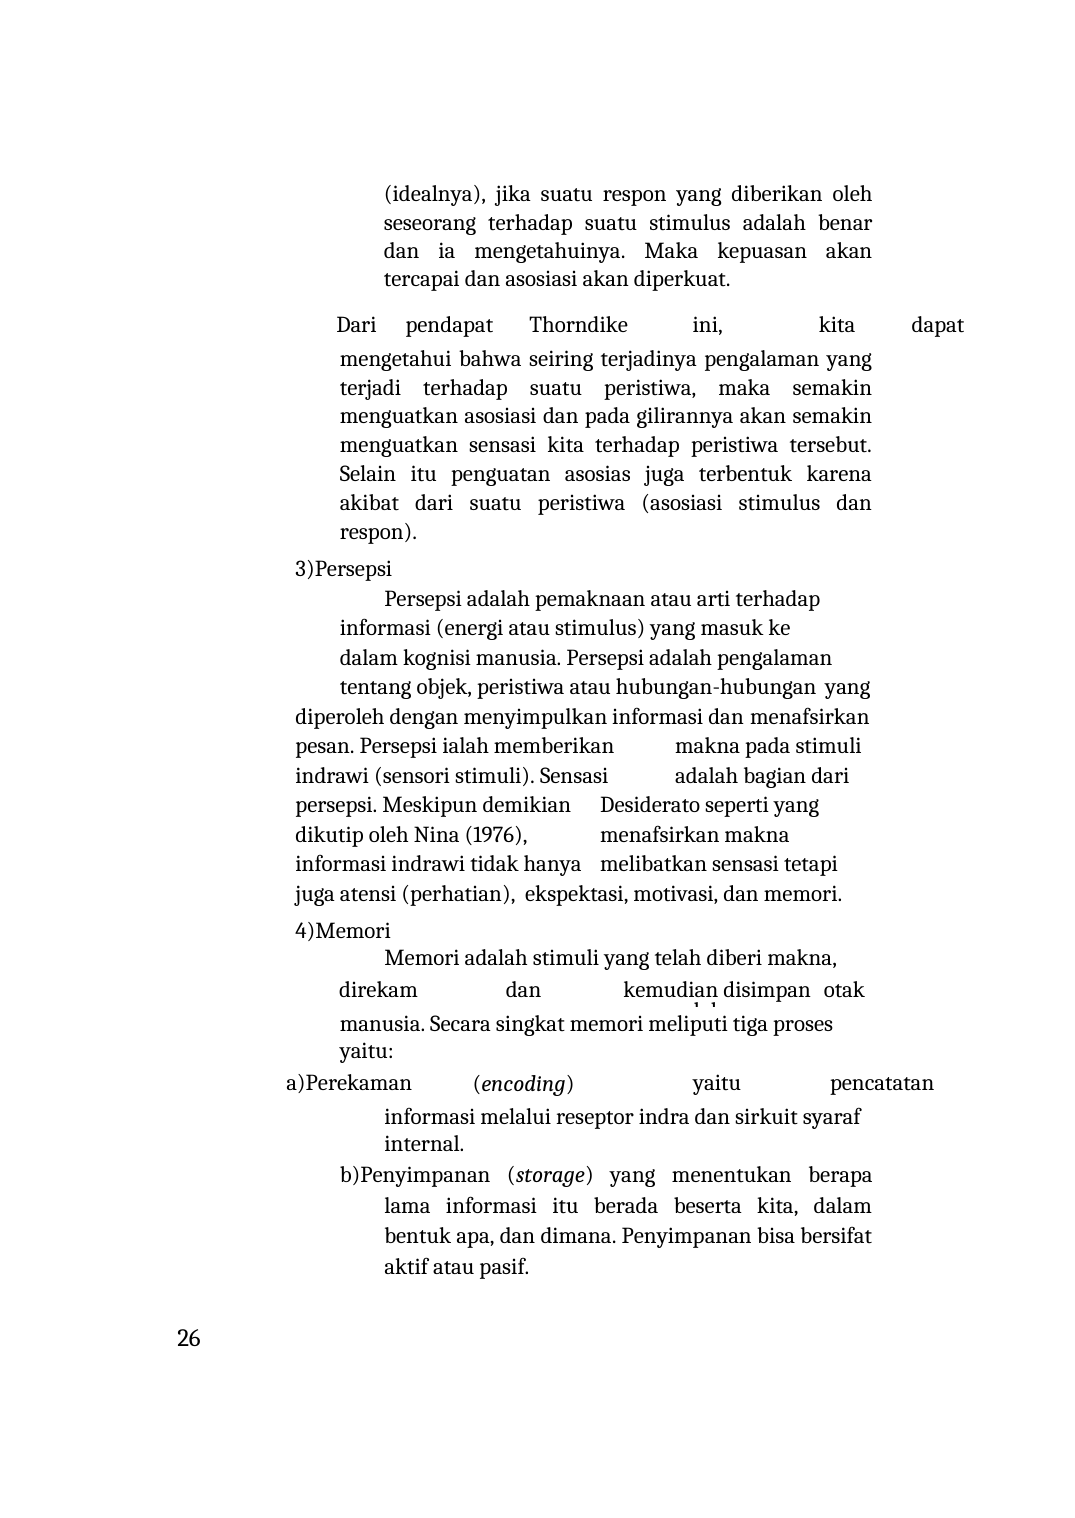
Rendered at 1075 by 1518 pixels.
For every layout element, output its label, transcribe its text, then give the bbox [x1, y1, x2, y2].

text (idealnya), jika suatu respon yang diberikan oleh seseorang terhadap suatu stimulus adalah benar dan ia mengetahuinya. Maka kepuasan akan tercapai dan asosiasi akan diperkuat. [384, 181, 873, 292]
text manusia. Secara singkat memori meliputi tiga proses yaitu: [339, 1011, 880, 1064]
text mengetahui bahwa seiring terjadinya pengalaman yang terjadi terhadap suatu peristiwa, maka semakin menguatkan asosiasi dan pada gilirannya akan semakin menguatkan sensasi kita terhadap peristiwa tersebut. Selain itu penguatan asosias juga terbentuk karena akibat dari suatu peristiwa (asosiasi stimulus dan respon). [339, 345, 873, 546]
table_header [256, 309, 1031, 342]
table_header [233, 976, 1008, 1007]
text 26 [177, 1327, 925, 1351]
text b)Penyimpanan (storage) yang menentukan berapa lama informasi itu berada beserta kita, dalam bentuk apa, dan dimana. Penyimpanan bisa bersifat aktif atau pasif. [339, 1158, 873, 1281]
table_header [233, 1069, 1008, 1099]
text informasi melalui reseptor indra dan sirkuit syaraf internal. [384, 1103, 880, 1157]
text 4)Memori Memori adalah stimuli yang telah diberi makna, [295, 918, 880, 971]
text 3)Persepsi Persepsi adalah pemaknaan atau arti terhadap informasi (energi atau stimulus) yang masuk ke dalam kognisi manusia. Persepsi adalah pengalaman tentang objek, peristiwa atau hubungan-hubungan yang diperoleh dengan menyimpulkan informasi dan menafsirkan pesan. Persepsi ialah memberikan makna pada stimuli indrawi (sensori stimuli). Sensasi adalah bagian dari persepsi. Meskipun demikian Desiderato seperti yang dikutip oleh Nina (1976), menafsirkan makna informasi indrawi tidak hanya melibatkan sensasi tetapi juga atensi (perhatian), ekspektasi, motivasi, dan memori. [295, 556, 880, 907]
